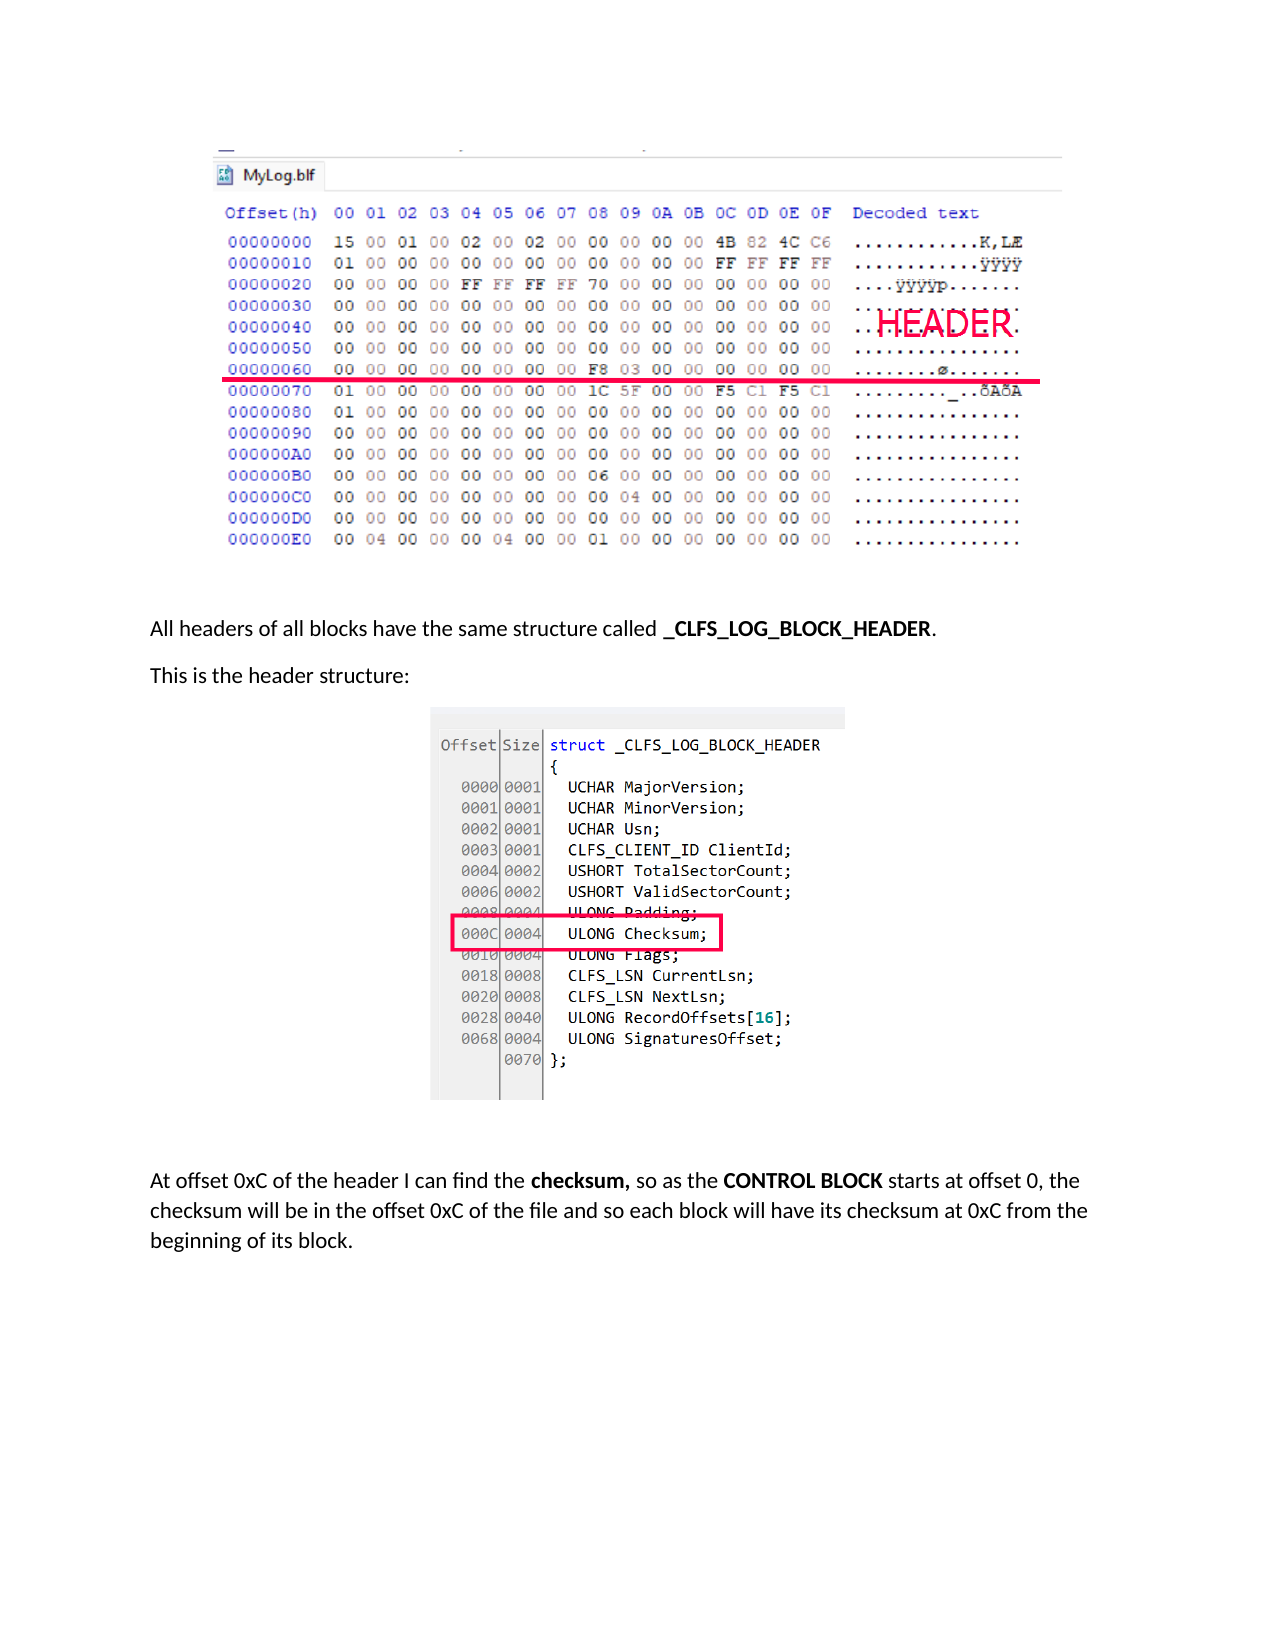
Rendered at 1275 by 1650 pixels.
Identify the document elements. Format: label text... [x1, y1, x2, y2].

text At offset 0xC of the header I can find the checksum, so as the CONTROL BLOCK starts at offset 0, the checksum will be in the offset 0xC of the file and so each block will have its checksum at 0xC from the beginning of its block. [150, 1166, 1125, 1254]
text This is the header structure: [150, 661, 1125, 689]
picture [430, 707, 845, 1100]
picture [212, 150, 1063, 549]
text All headers of all blocks have the same structure called _CLFS_LOG_BLOCK_HEADER. [150, 614, 1125, 642]
